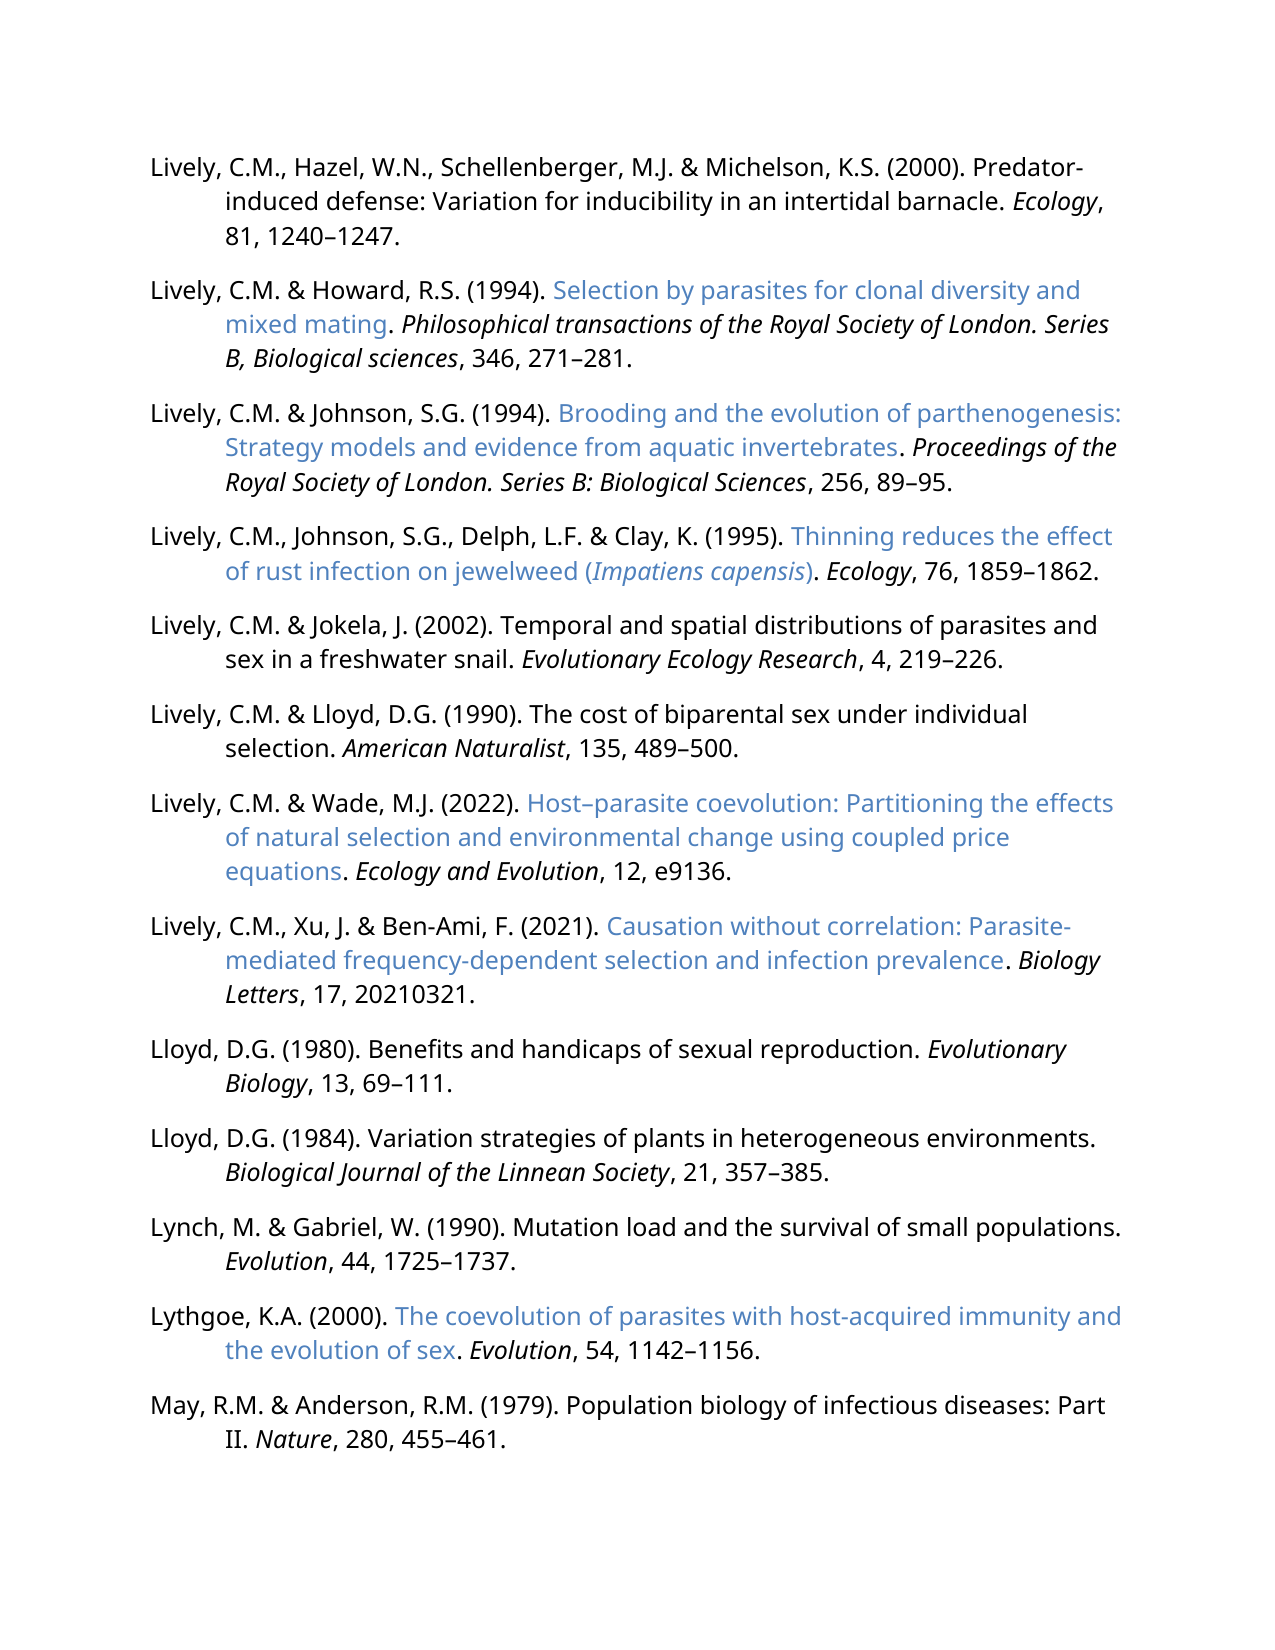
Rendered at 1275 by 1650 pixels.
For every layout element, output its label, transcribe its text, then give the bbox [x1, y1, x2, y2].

text Lively, C.M. & Wade, M.J. (2022). Host–parasite coevolution: Partitioning the effects of natural selection and environmental change using coupled price equations. Ecology and Evolution, 12, e9136. [150, 786, 1125, 888]
text Lloyd, D.G. (1984). Variation strategies of plants in heterogeneous environments. Biological Journal of the Linnean Society, 21, 357–385. [150, 1121, 1125, 1189]
text Lively, C.M., Hazel, W.N., Schellenberger, M.J. & Michelson, K.S. (2000). Predator-induced defense: Variation for inducibility in an intertidal barnacle. Ecology, 81, 1240–1247. [150, 150, 1125, 252]
text Lythgoe, K.A. (2000). The coevolution of parasites with host-acquired immunity and the evolution of sex. Evolution, 54, 1142–1156. [150, 1299, 1125, 1367]
text Lloyd, D.G. (1980). Benefits and handicaps of sexual reproduction. Evolutionary Biology, 13, 69–111. [150, 1032, 1125, 1100]
text Lynch, M. & Gabriel, W. (1990). Mutation load and the survival of small populations. Evolution, 44, 1725–1737. [150, 1210, 1125, 1278]
text Lively, C.M. & Jokela, J. (2002). Temporal and spatial distributions of parasites and sex in a freshwater snail. Evolutionary Ecology Research, 4, 219–226. [150, 608, 1125, 676]
text Lively, C.M., Johnson, S.G., Delph, L.F. & Clay, K. (1995). Thinning reduces the effect of rust infection on jewelweed (Impatiens capensis). Ecology, 76, 1859–1862. [150, 519, 1125, 587]
text May, R.M. & Anderson, R.M. (1979). Population biology of infectious diseases: Part II. Nature, 280, 455–461. [150, 1388, 1125, 1456]
text Lively, C.M. & Howard, R.S. (1994). Selection by parasites for clonal diversity and mixed mating. Philosophical transactions of the Royal Society of London. Series B, Biological sciences, 346, 271–281. [150, 273, 1125, 375]
text Lively, C.M. & Johnson, S.G. (1994). Brooding and the evolution of parthenogenesis: Strategy models and evidence from aquatic invertebrates. Proceedings of the Royal Society of London. Series B: Biological Sciences, 256, 89–95. [150, 396, 1125, 498]
text Lively, C.M., Xu, J. & Ben-Ami, F. (2021). Causation without correlation: Parasite-mediated frequency-dependent selection and infection prevalence. Biology Letters, 17, 20210321. [150, 909, 1125, 1011]
text Lively, C.M. & Lloyd, D.G. (1990). The cost of biparental sex under individual selection. American Naturalist, 135, 489–500. [150, 697, 1125, 765]
